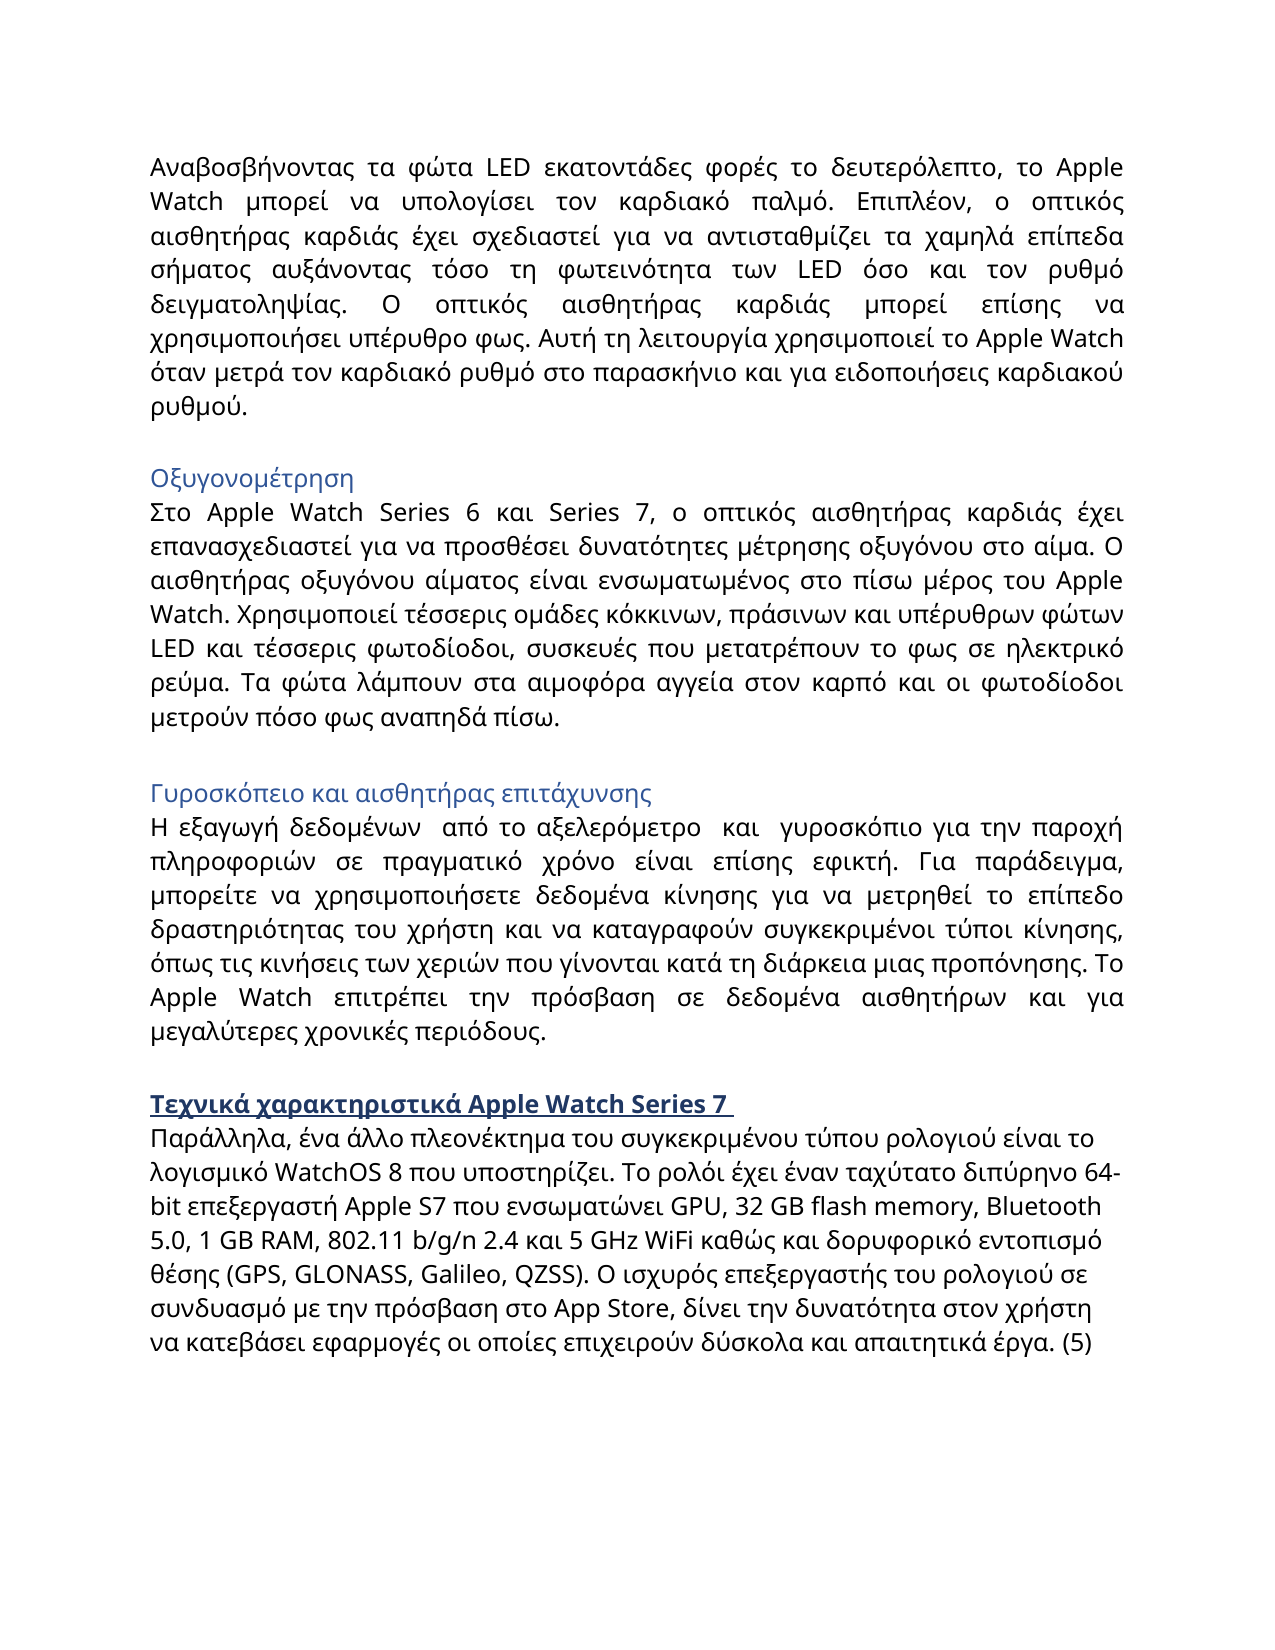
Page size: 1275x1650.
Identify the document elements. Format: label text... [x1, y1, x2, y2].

text Στο Apple Watch Series 6 και Series 7, ο οπτικός αισθητήρας καρδιάς έχει επανασχεδιαστεί για να προσθέσει δυνατότητες μέτρησης οξυγόνου στο αίμα. Ο αισθητήρας οξυγόνου αίματος είναι ενσωματωμένος στο πίσω μέρος του Apple Watch. Χρησιμοποιεί τέσσερις ομάδες κόκκινων, πράσινων και υπέρυθρων φώτων LED και τέσσερις φωτοδίοδοι, συσκευές που μετατρέπουν το φως σε ηλεκτρικό ρεύμα. Τα φώτα λάμπουν στα αιμοφόρα αγγεία στον καρπό και οι φωτοδίοδοι μετρούν πόσο φως αναπηδά πίσω. [150, 495, 1125, 733]
subtitle Οξυγονομέτρηση [150, 461, 1125, 495]
text Η εξαγωγή δεδομένων από το αξελερόμετρο και γυροσκόπιο για την παροχή πληροφοριών σε πραγματικό χρόνο είναι επίσης εφικτή. Για παράδειγμα, μπορείτε να χρησιμοποιήσετε δεδομένα κίνησης για να μετρηθεί το επίπεδο δραστηριότητας του χρήστη και να καταγραφούν συγκεκριμένοι τύποι κίνησης, όπως τις κινήσεις των χεριών που γίνονται κατά τη διάρκεια μιας προπόνησης. Το Apple Watch επιτρέπει την πρόσβαση σε δεδομένα αισθητήρων και για μεγαλύτερες χρονικές περιόδους. [150, 810, 1125, 1048]
text Παράλληλα, ένα άλλο πλεονέκτημα του συγκεκριμένου τύπου ρολογιού είναι το λογισμικό WatchOS 8 που υποστηρίζει. Το ρολόι έχει έναν ταχύτατο διπύρηνο 64-bit επεξεργαστή Apple S7 που ενσωματώνει GPU, 32 GB flash memory, Bluetooth 5.0, 1 GB RAM, 802.11 b/g/n 2.4 και 5 GHz WiFi καθώς και δορυφορικό εντοπισμό θέσης (GPS, GLONASS, Galileo, QZSS). Ο ισχυρός επεξεργαστής του ρολογιού σε συνδυασμό με την πρόσβαση στο App Store, δίνει την δυνατότητα στον χρήστη να κατεβάσει εφαρμογές οι οποίες επιχειρούν δύσκολα και απαιτητικά έργα. [150, 1120, 1125, 1359]
subtitle Τεχνικά χαρακτηριστικά Apple Watch Series 7 [150, 1086, 1125, 1120]
subtitle Γυροσκόπειο και αισθητήρας επιτάχυνσης [150, 776, 1125, 810]
text Αναβοσβήνοντας τα φώτα LED εκατοντάδες φορές το δευτερόλεπτο, το Apple Watch μπορεί να υπολογίσει τον καρδιακό παλμό. Επιπλέον, ο οπτικός αισθητήρας καρδιάς έχει σχεδιαστεί για να αντισταθμίζει τα χαμηλά επίπεδα σήματος αυξάνοντας τόσο τη φωτεινότητα των LED όσο και τον ρυθμό δειγματοληψίας. Ο οπτικός αισθητήρας καρδιάς μπορεί επίσης να χρησιμοποιήσει υπέρυθρο φως. Αυτή τη λειτουργία χρησιμοποιεί το Apple Watch όταν μετρά τον καρδιακό ρυθμό στο παρασκήνιο και για ειδοποιήσεις καρδιακού ρυθμού. [150, 150, 1125, 422]
